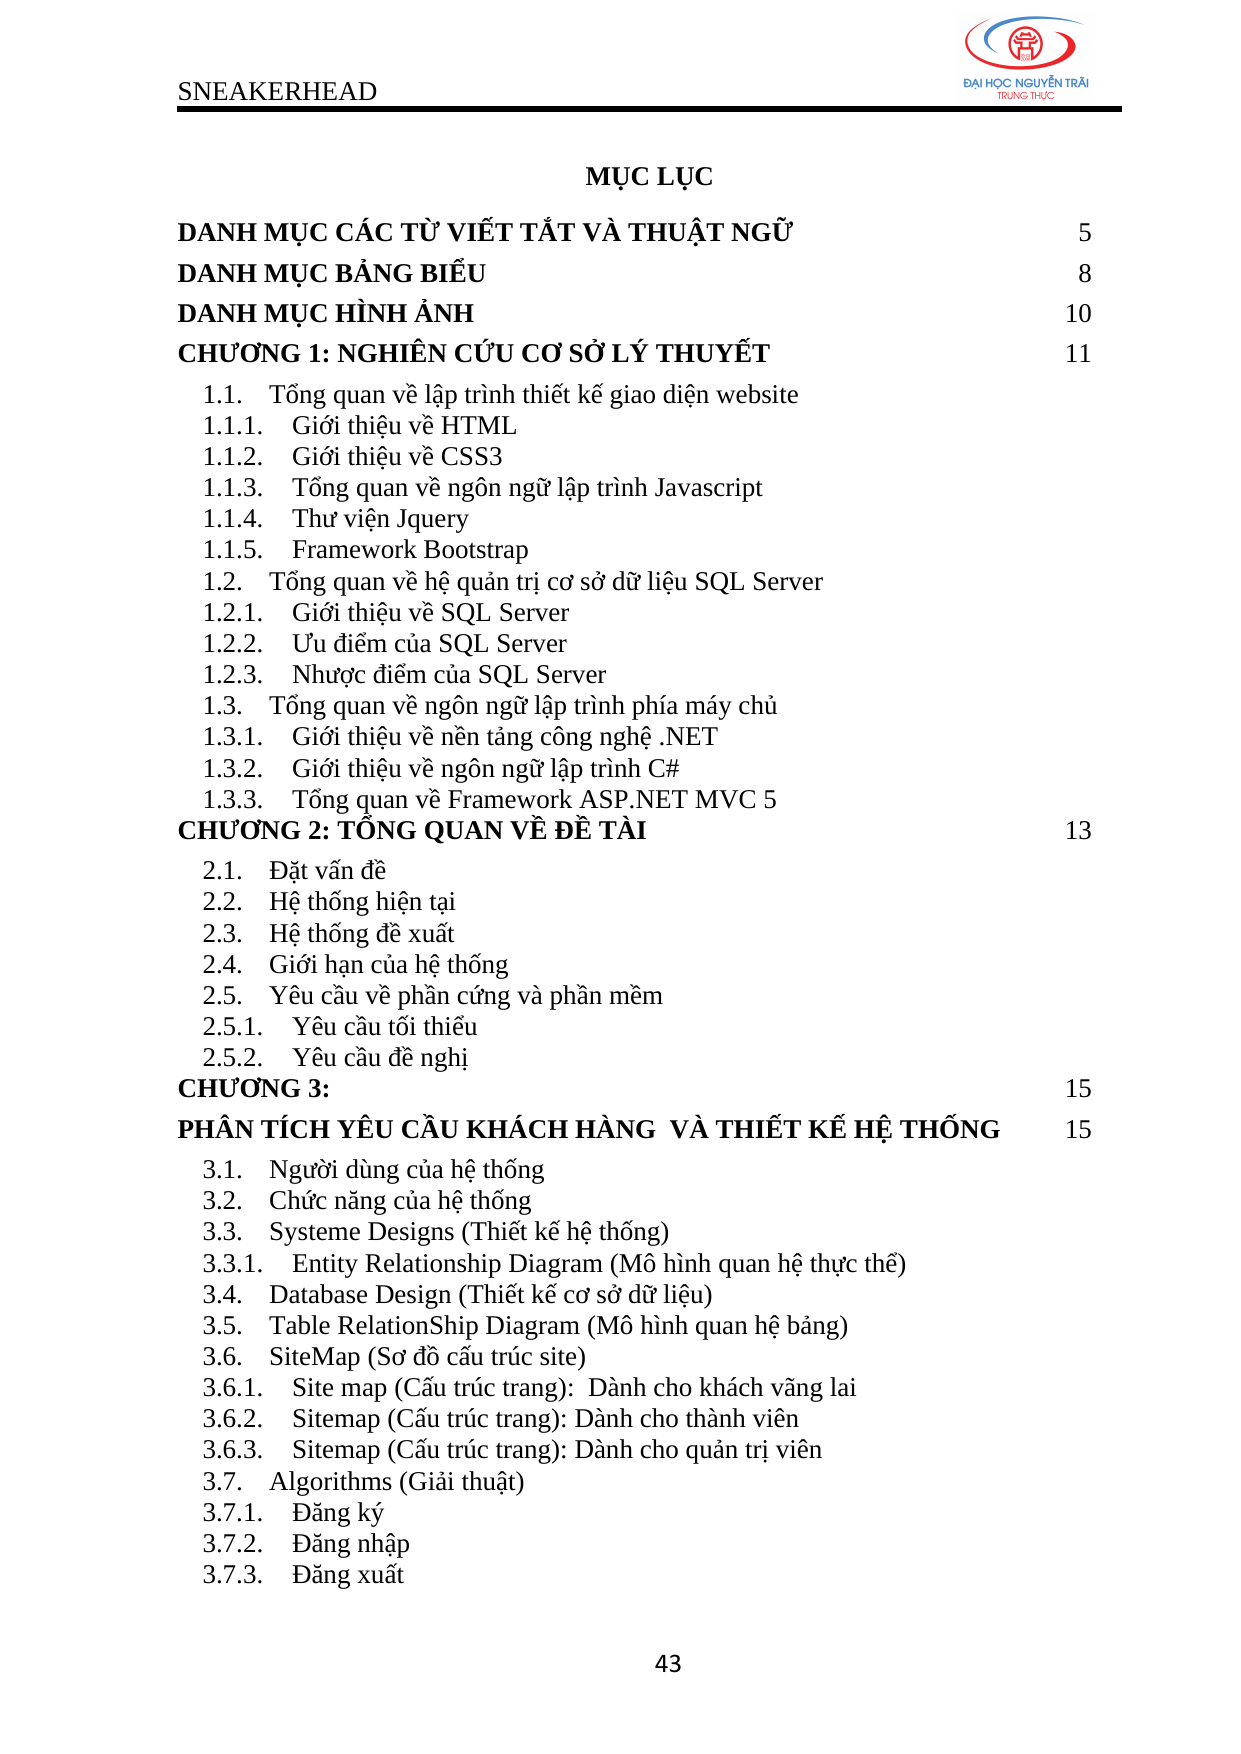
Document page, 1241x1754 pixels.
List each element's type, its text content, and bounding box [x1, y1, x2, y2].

text MỤC LỤC [177, 160, 1122, 191]
picture [956, 11, 1095, 104]
